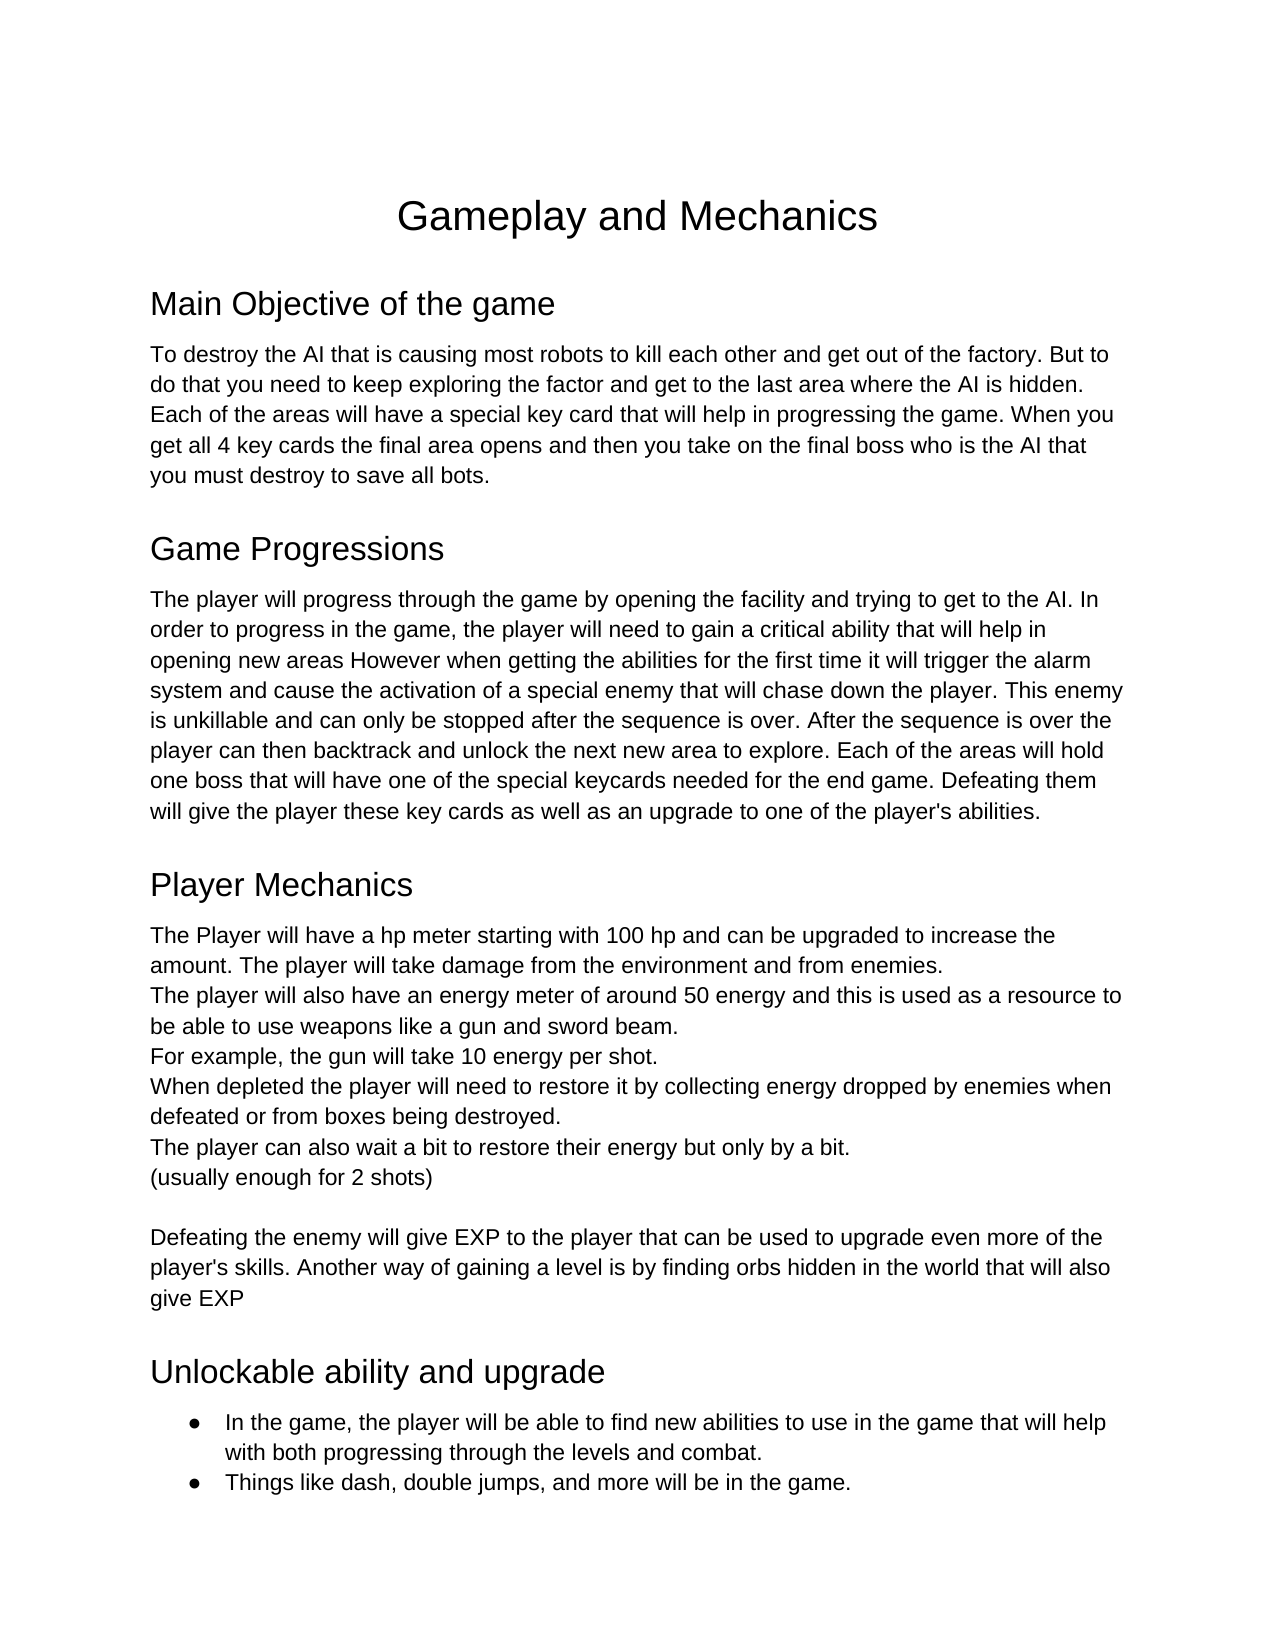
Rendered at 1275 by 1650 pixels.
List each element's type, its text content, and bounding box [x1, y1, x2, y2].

text The player can also wait a bit to restore their energy but only by a bit. [150, 1133, 1125, 1160]
subtitle Gameplay and Mechanics [150, 192, 1125, 239]
text Defeating the enemy will give EXP to the player that can be used to upgrade even more of the player's skills. Another way of gaining a level is by finding orbs hidden in the world that will also give EXP [150, 1224, 1125, 1311]
text The player will also have an energy meter of around 50 energy and this is used as a resource to be able to use weapons like a gun and sword beam. [150, 982, 1125, 1039]
text To destroy the AI that is causing most robots to kill each other and get out of the factory. But to do that you need to keep exploring the factor and get to the last area where the AI is hidden. Each of the areas will have a special key card that will help in progressing the game. When you get all 4 key cards the final area opens and then you take on the final boss who is the AI that you must destroy to save all bots. [150, 341, 1125, 488]
text The player will progress through the game by opening the facility and trying to get to the AI. In order to progress in the game, the player will need to gain a critical ability that will help in opening new areas However when getting the abilities for the first time it will trigger the alarm system and cause the activation of a special enemy that will chase down the player. This enemy is unkillable and can only be stopped after the sequence is over. After the sequence is over the player can then backtrack and unlock the next new area to explore. Each of the areas will hold one boss that will have one of the special keycards needed for the end game. Defeating them will give the player these key cards as well as an upgrade to one of the player's abilities. [150, 586, 1125, 824]
subtitle Unlockable ability and upgrade [150, 1352, 1125, 1391]
subtitle Main Objective of the game [150, 284, 1125, 323]
list Things like dash, double jumps, and more will be in the game. [187, 1469, 1125, 1496]
subtitle Player Mechanics [150, 865, 1125, 904]
list In the game, the player will be able to find new abilities to use in the game that will help with both progressing through the levels and combat. [187, 1409, 1125, 1465]
text For example, the gun will take 10 energy per shot. [150, 1043, 1125, 1069]
text When depleted the player will need to restore it by collecting energy dropped by enemies when defeated or from boxes being destroyed. [150, 1073, 1125, 1129]
subtitle Game Progressions [150, 529, 1125, 568]
text (usually enough for 2 shots) [150, 1164, 1125, 1190]
text The Player will have a hp meter starting with 100 hp and can be upgraded to increase the amount. The player will take damage from the environment and from enemies. [150, 922, 1125, 978]
